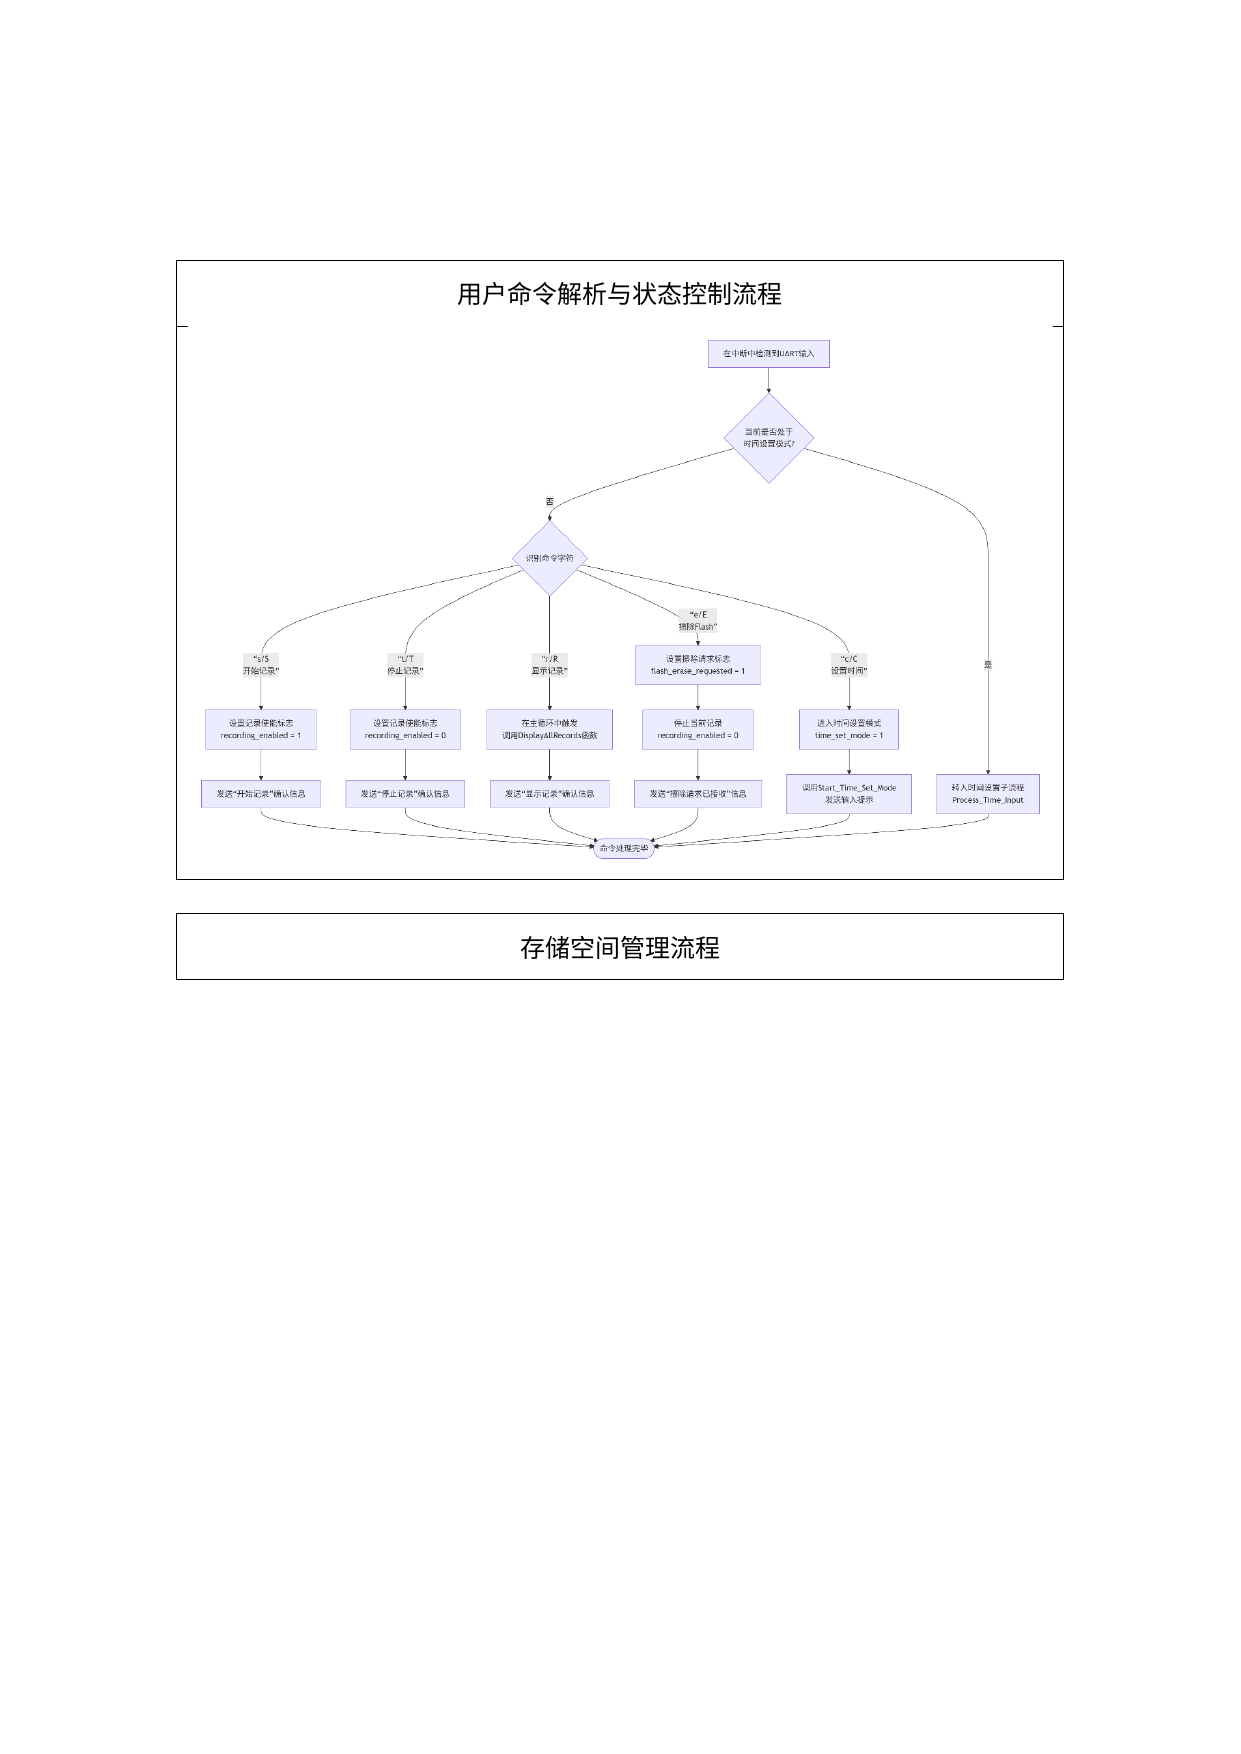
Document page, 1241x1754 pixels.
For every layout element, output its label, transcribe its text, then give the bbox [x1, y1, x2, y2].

table_header 用户命令解析与状态控制流程 [177, 261, 1063, 326]
table_cell [177, 327, 1063, 879]
picture [187, 326, 1053, 872]
table_header 存储空间管理流程 [177, 914, 1063, 979]
